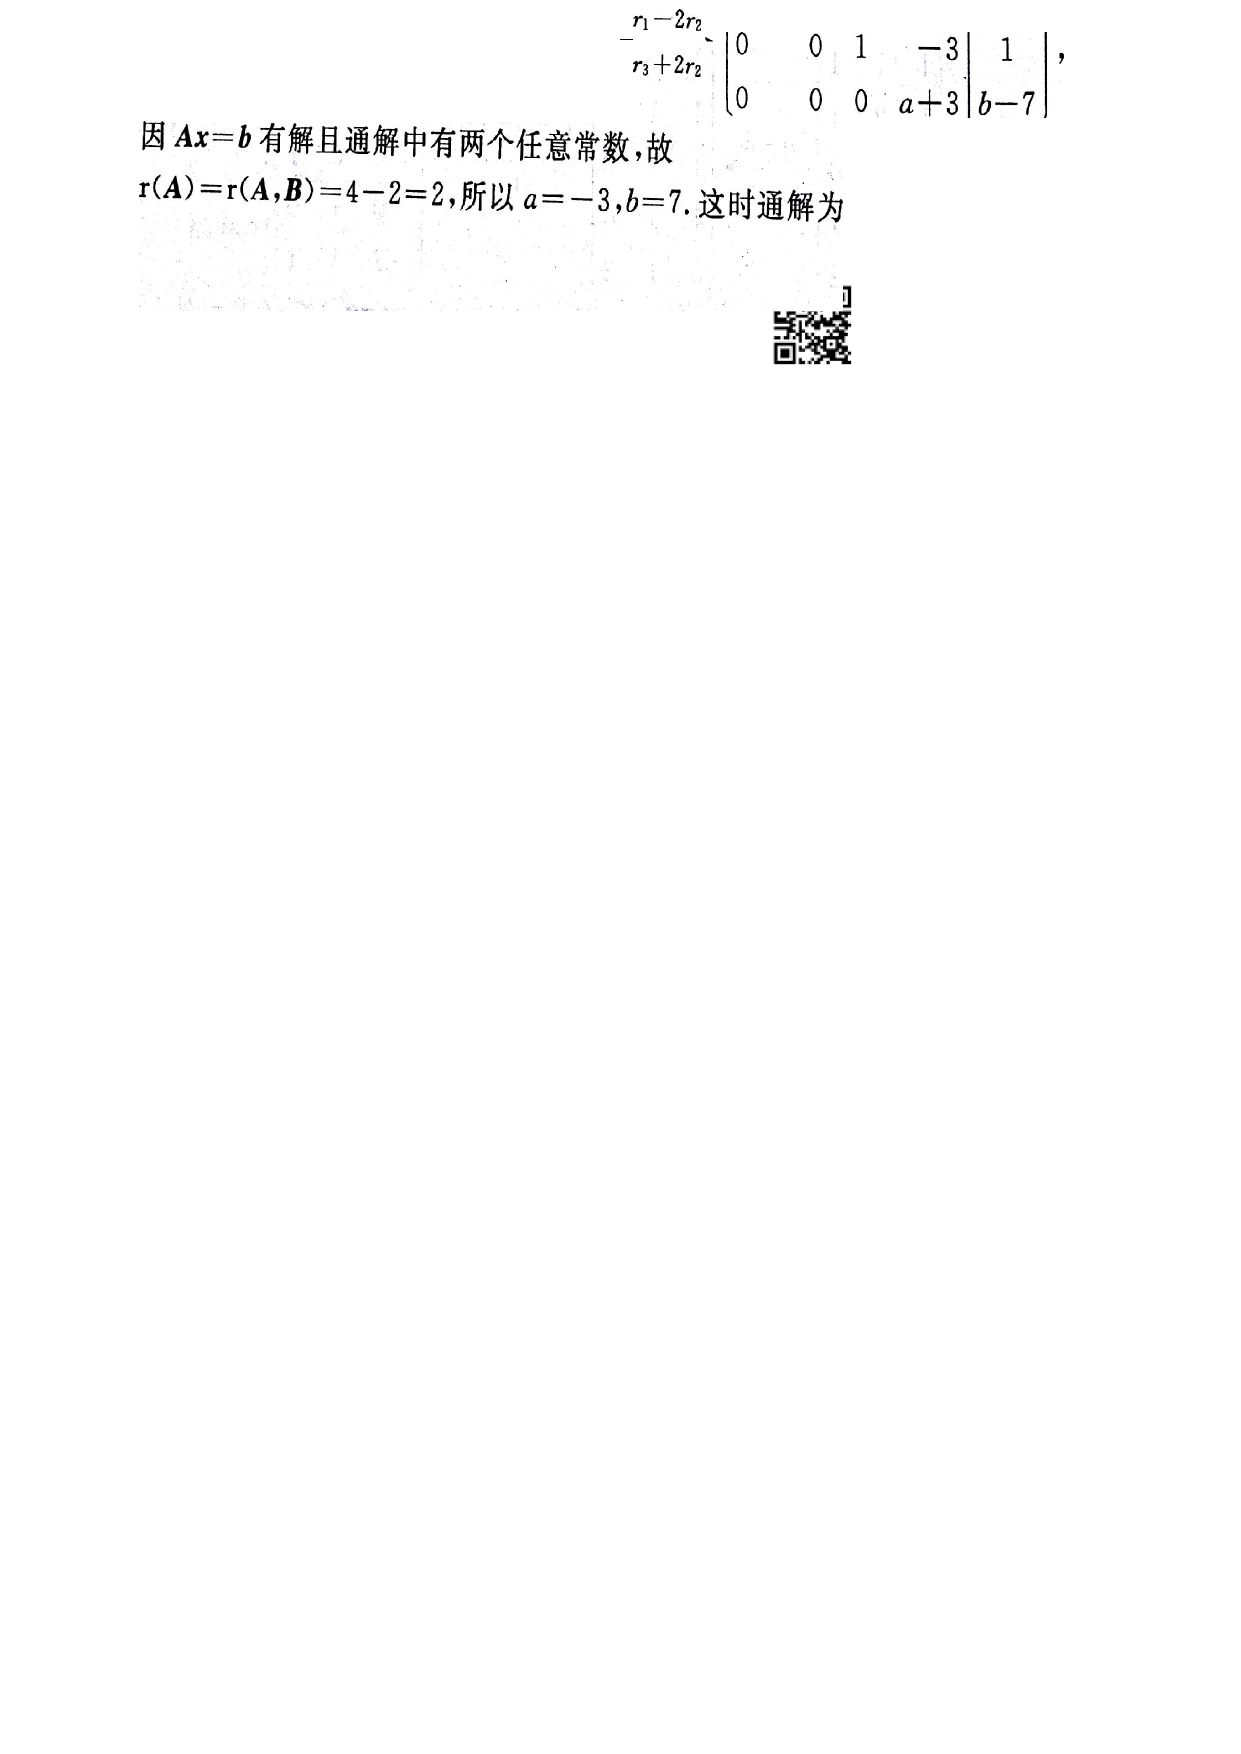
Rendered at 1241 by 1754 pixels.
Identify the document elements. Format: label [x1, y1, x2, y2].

picture [633, 32, 1064, 118]
picture [139, 121, 852, 365]
picture [633, 9, 701, 31]
